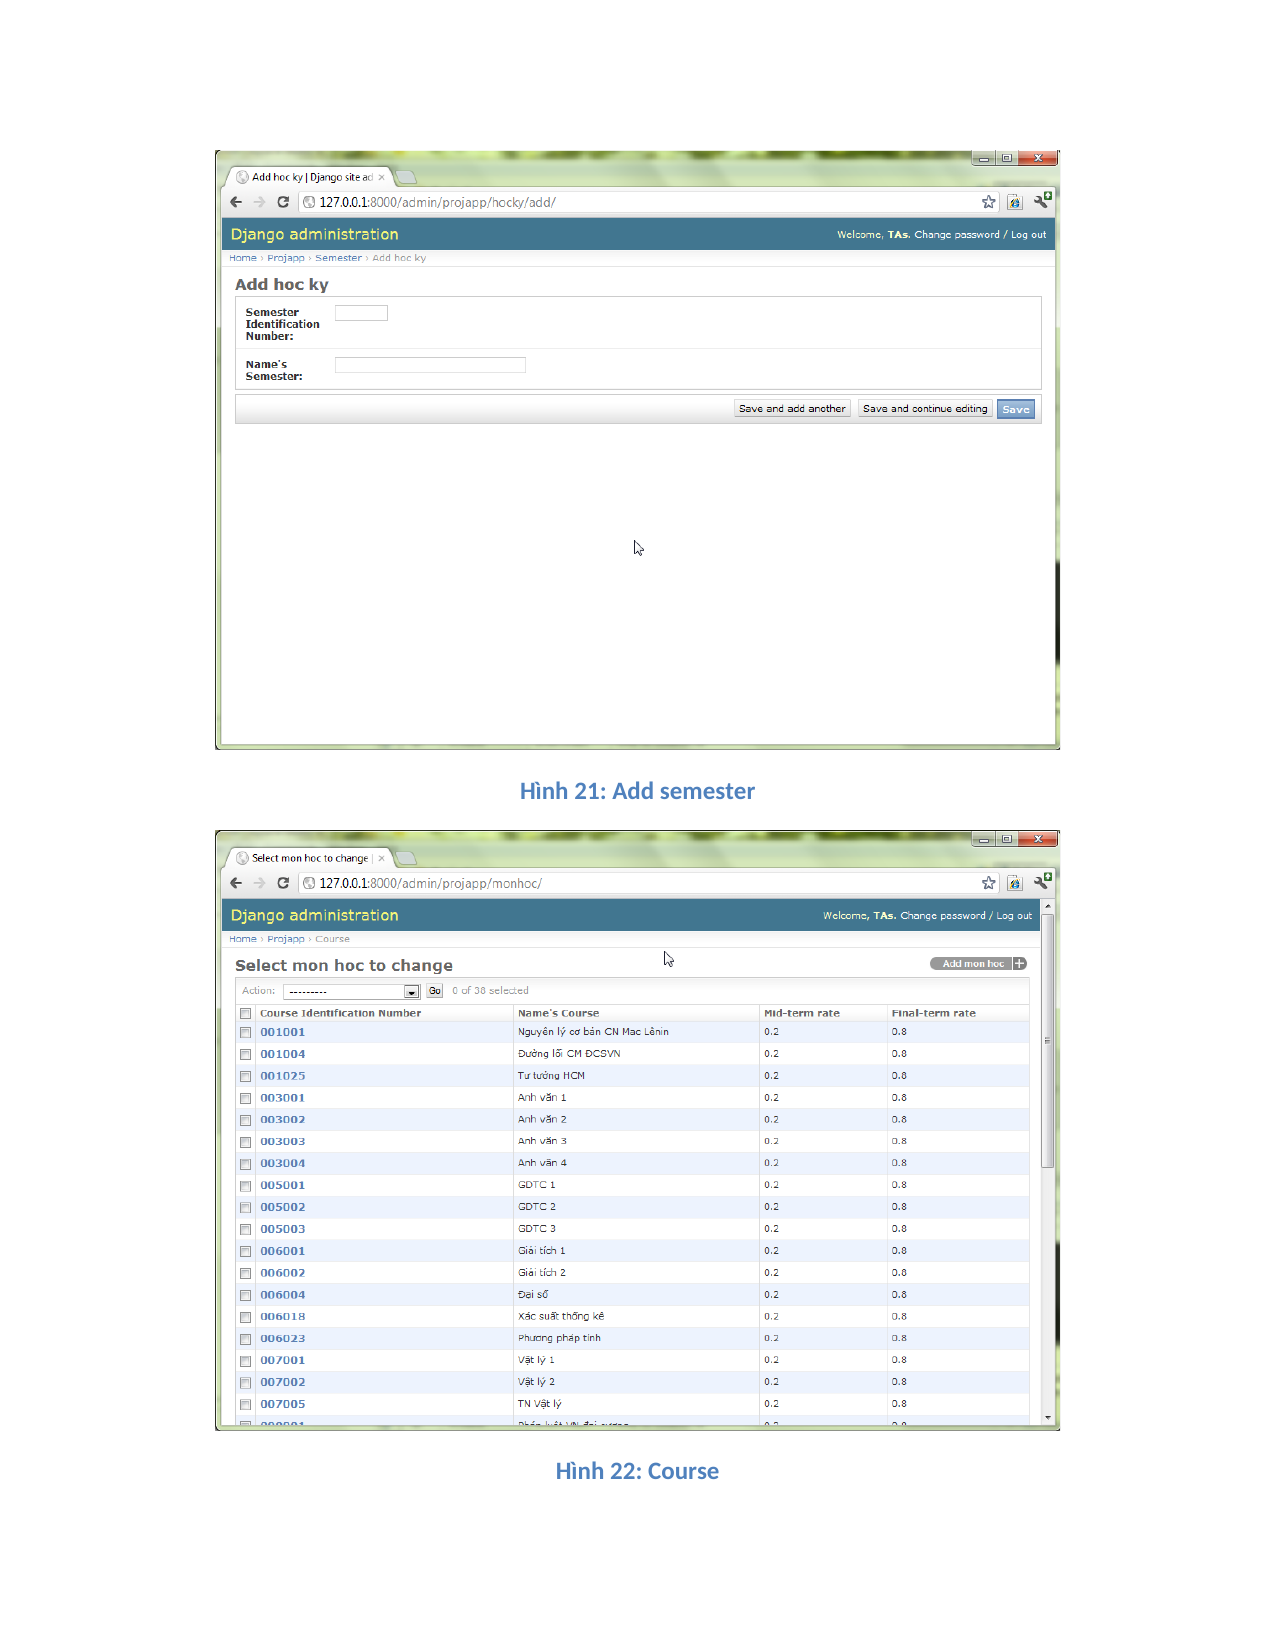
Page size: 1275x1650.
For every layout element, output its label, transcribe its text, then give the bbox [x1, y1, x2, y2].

picture [215, 150, 1060, 750]
picture [215, 830, 1060, 1431]
